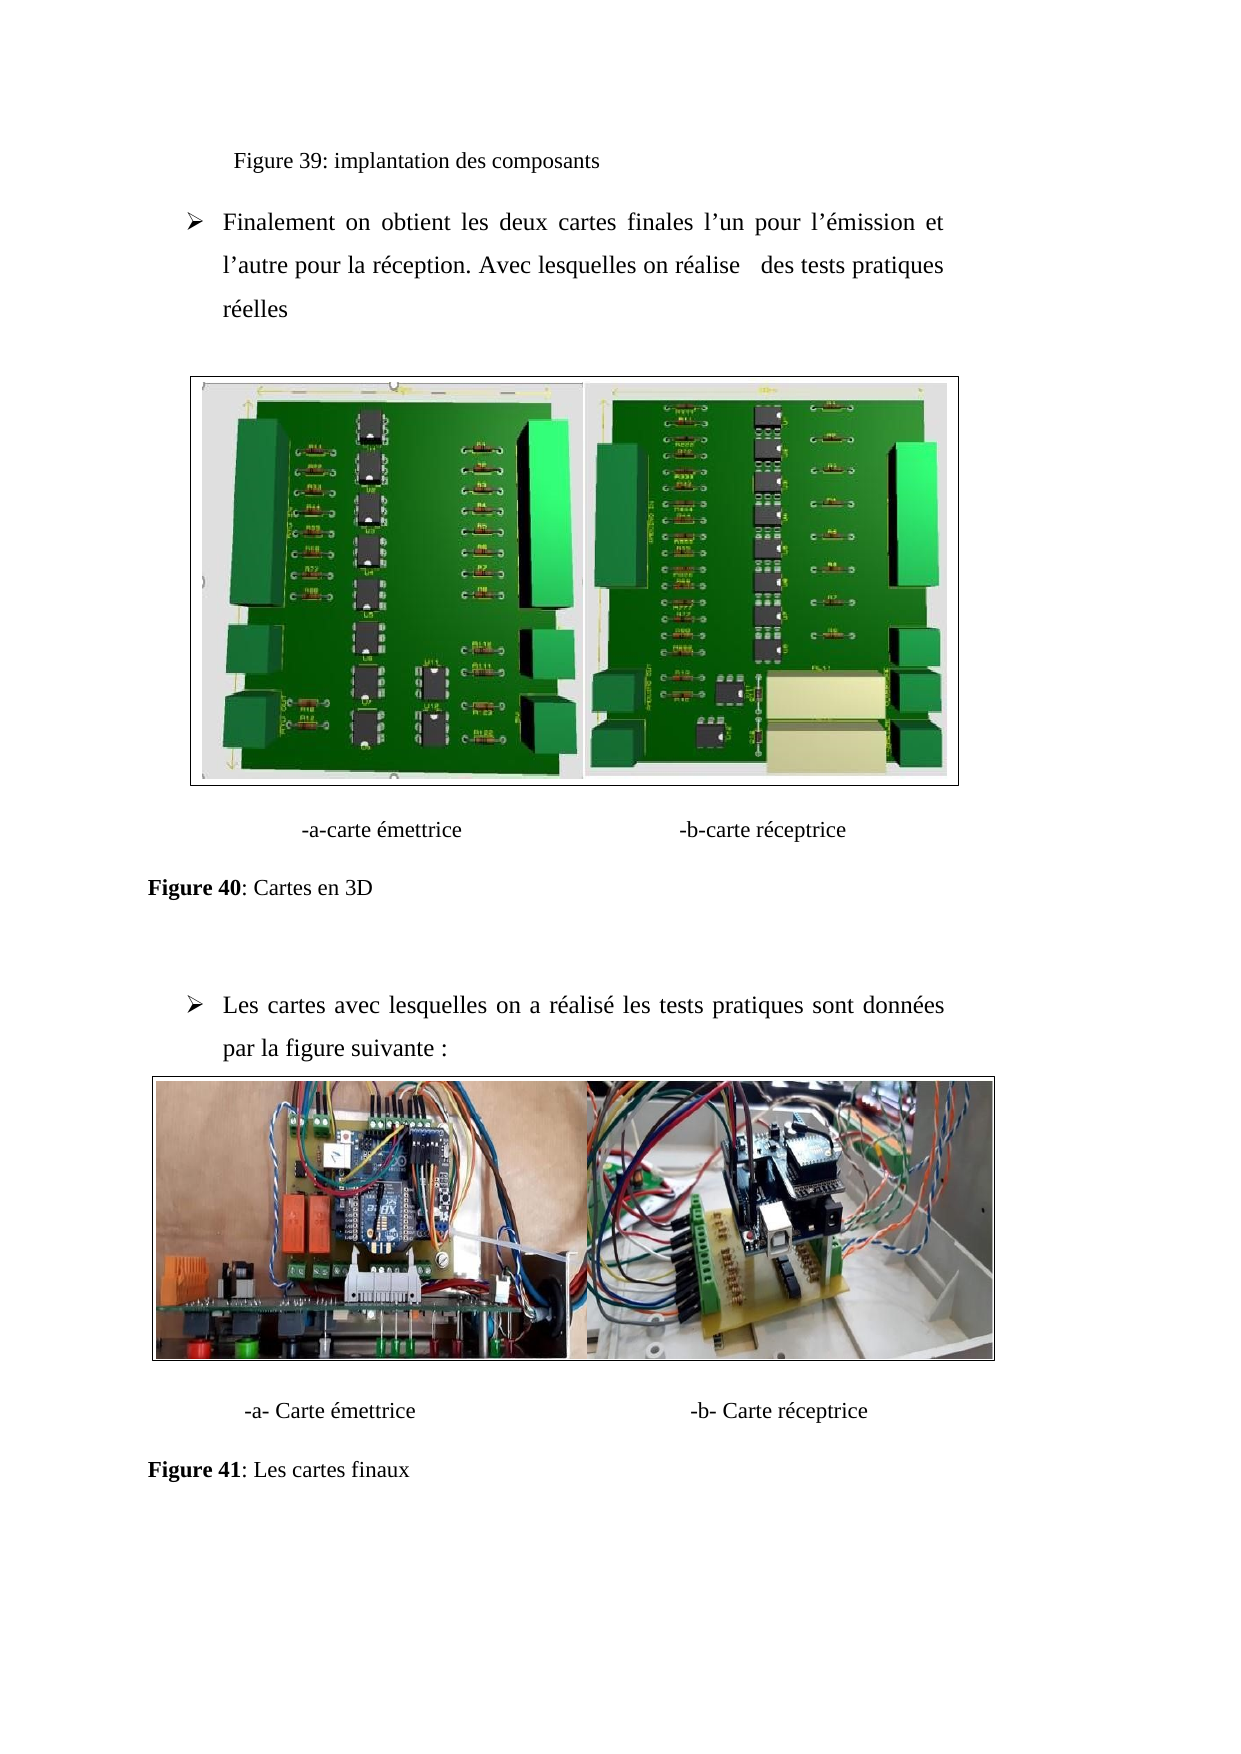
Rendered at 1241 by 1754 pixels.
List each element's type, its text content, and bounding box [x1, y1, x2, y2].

text -a-carte émettrice -b-carte réceptrice [221, 816, 1093, 843]
list Les cartes avec lesquelles on a réalisé les tests pratiques sont données par la figure suivante : [185, 990, 945, 1062]
text Figure 39: implantation des composants [148, 148, 945, 174]
text Figure 40: Cartes en 3D [148, 874, 945, 901]
text -a- Carte émettrice -b- Carte réceptrice [221, 1397, 1093, 1424]
picture [202, 378, 948, 779]
list Finalement on obtient les deux cartes finales l’un pour l’émission et l’autre pour la réception. Avec lesquelles on réalise des tests pratiques réelles [185, 207, 945, 322]
picture [156, 1080, 993, 1359]
text Figure 41: Les cartes finaux [148, 1456, 945, 1482]
